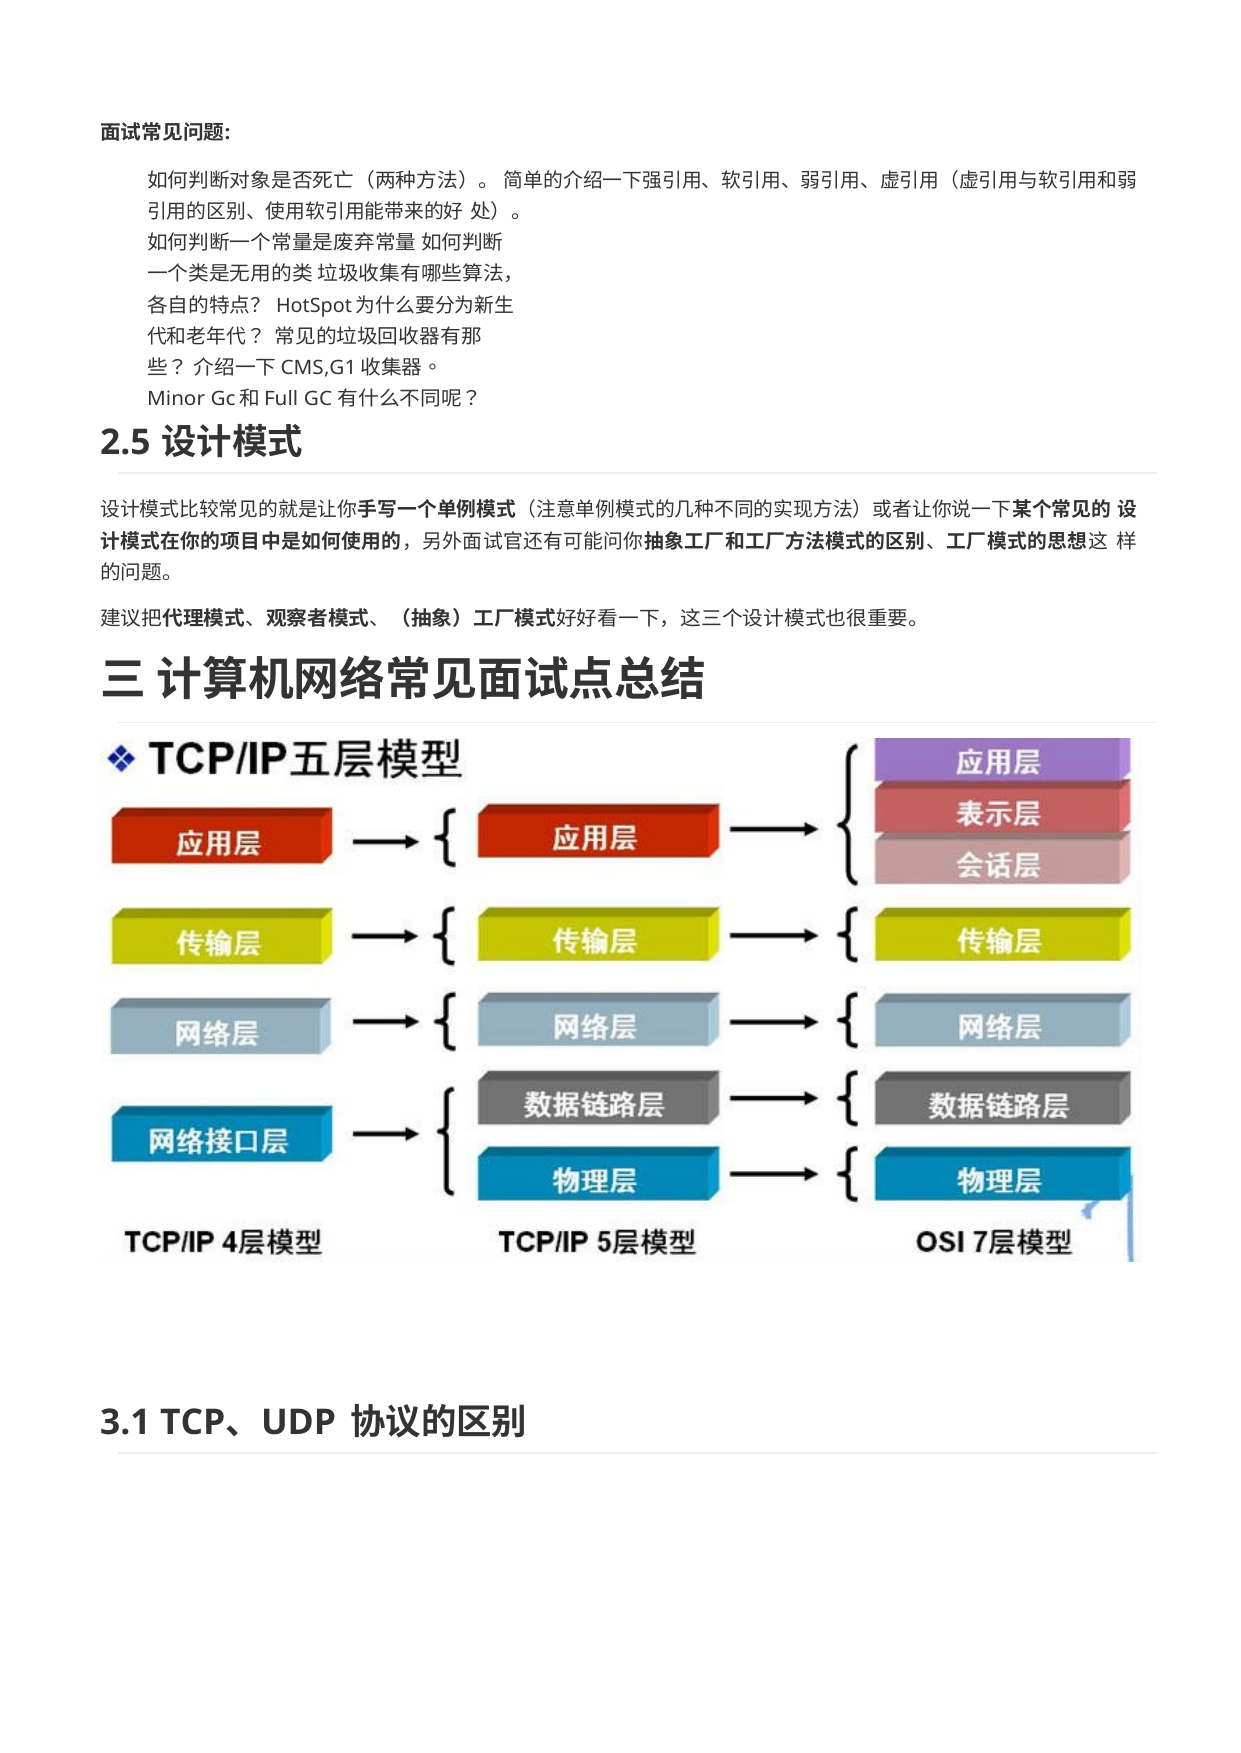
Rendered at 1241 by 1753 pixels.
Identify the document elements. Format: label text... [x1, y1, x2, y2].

subtitle TCP、UDP 协议的区别 [100, 1393, 1153, 1444]
text 设计模式比较常见的就是让你手写一个单例模式（注意单例模式的几种不同的实现方法）或者让你说一下某个常见的 设计模式在你的项目中是如何使用的，另外面试官还有可能问你抽象工厂和工厂方法模式的区别、工厂模式的思想这 样的问题。 [100, 492, 1137, 586]
text Minor Gc和Full GC 有什么不同呢？ [147, 381, 1137, 412]
picture [100, 738, 1143, 1262]
subtitle 2.5 设计模式 [100, 416, 1153, 464]
text 如何判断对象是否死亡（两种方法）。 简单的介绍一下强引用、软引用、弱引用、虚引用（虚引用与软引用和弱引用的区别、使用软引用能带来的好 处）。 [147, 162, 1137, 224]
subtitle 面试常见问题: [100, 114, 1153, 146]
text 如何判断一个常量是废弃常量 如何判断一个类是无用的类 垃圾收集有哪些算法，各自的特点？ HotSpot为什么要分为新生代和老年代？ 常见的垃圾回收器有那些？ 介绍一下CMS,G1收集器。 [147, 224, 523, 381]
subtitle 三 计算机网络常见面试点总结 [100, 633, 1153, 712]
text 建议把代理模式、观察者模式、（抽象）工厂模式好好看一下，这三个设计模式也很重要。 [100, 599, 1153, 633]
